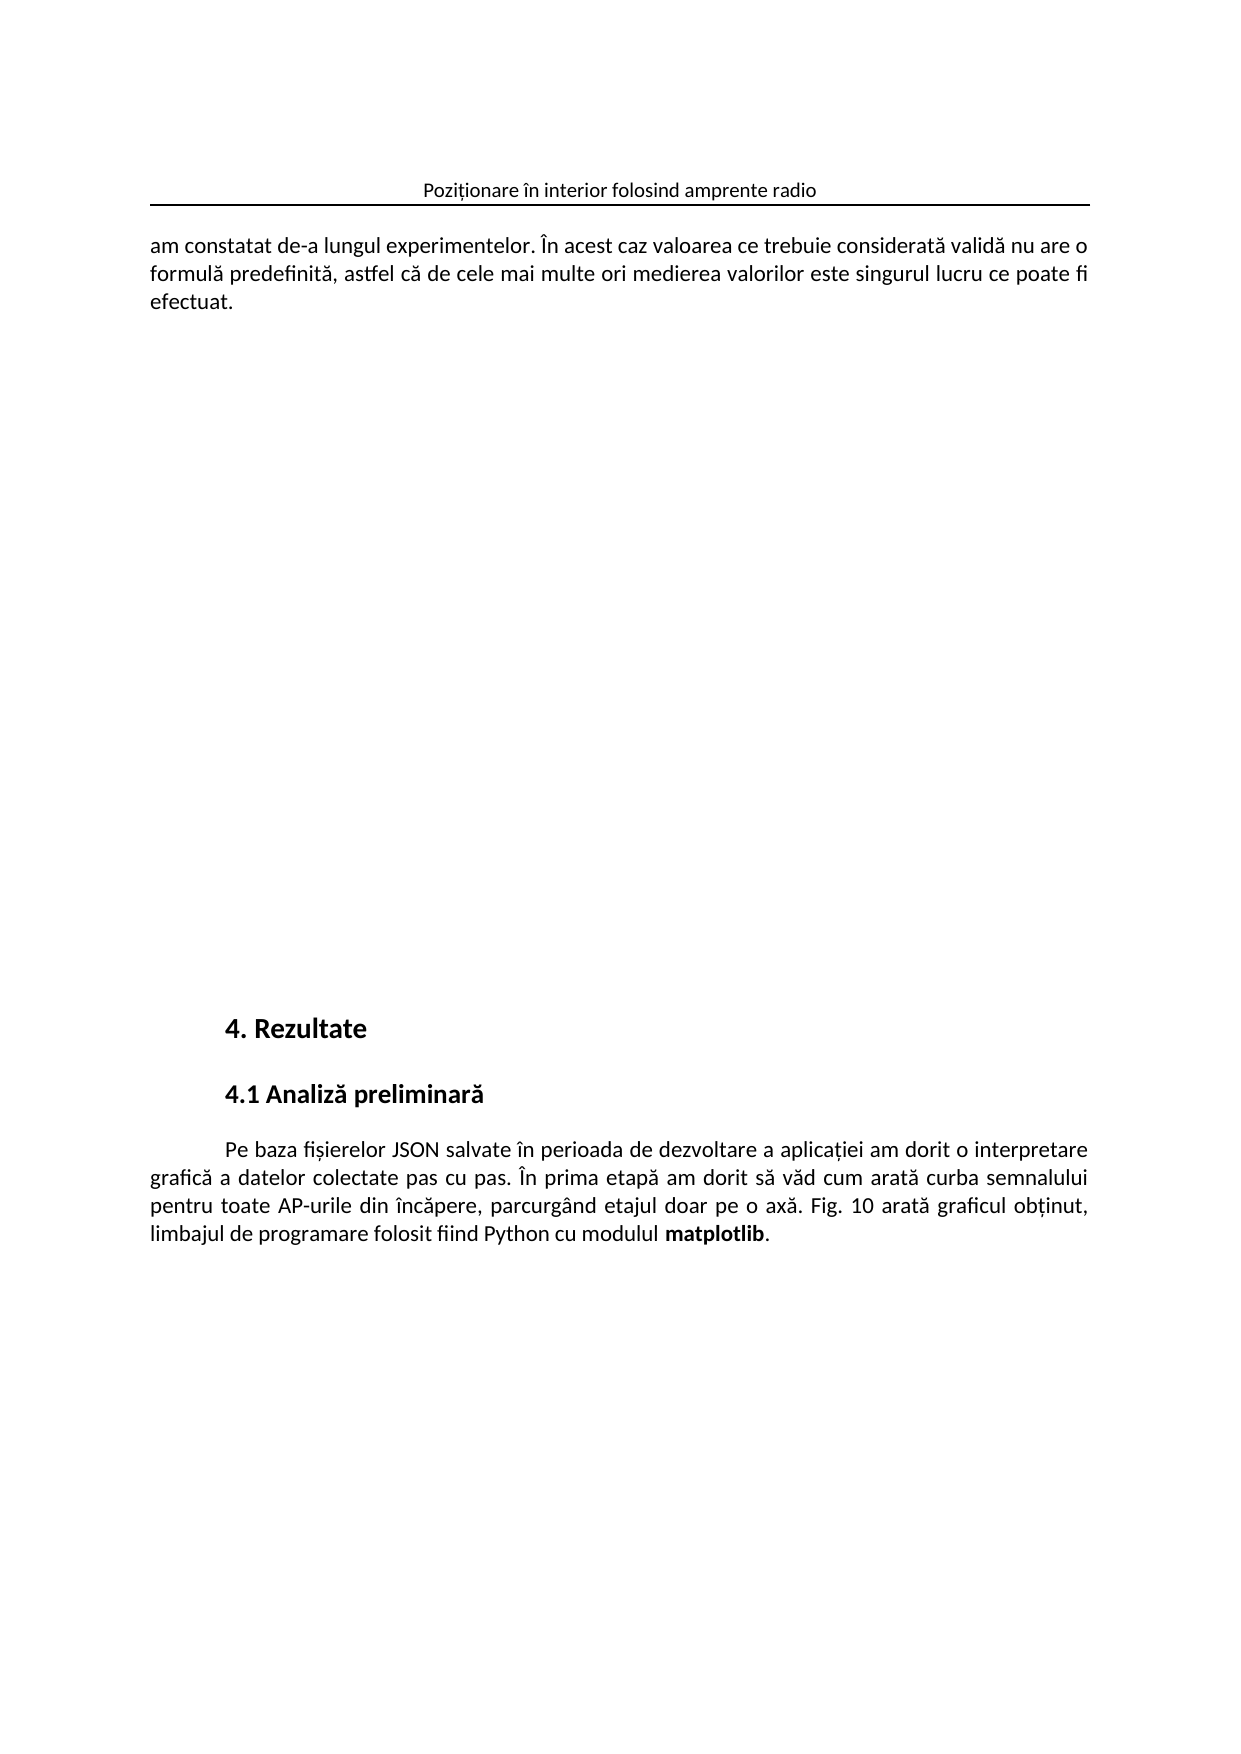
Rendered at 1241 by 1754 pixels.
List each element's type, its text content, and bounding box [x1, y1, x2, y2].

text Pe baza fișierelor JSON salvate în perioada de dezvoltare a aplicației am dorit o interpretare grafică a datelor colectate pas cu pas. În prima etapă am dorit să văd cum arată curba semnalului pentru toate AP-urile din încăpere, parcurgând etajul doar pe o axă. Fig. 10 arată graficul obținut, limbajul de programare folosit fiind Python cu modulul matplotlib. [150, 1135, 1090, 1247]
subtitle 4. Rezultate [150, 1010, 1090, 1045]
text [150, 231, 1090, 315]
subtitle 4.1 Analiză preliminară [150, 1077, 1090, 1110]
